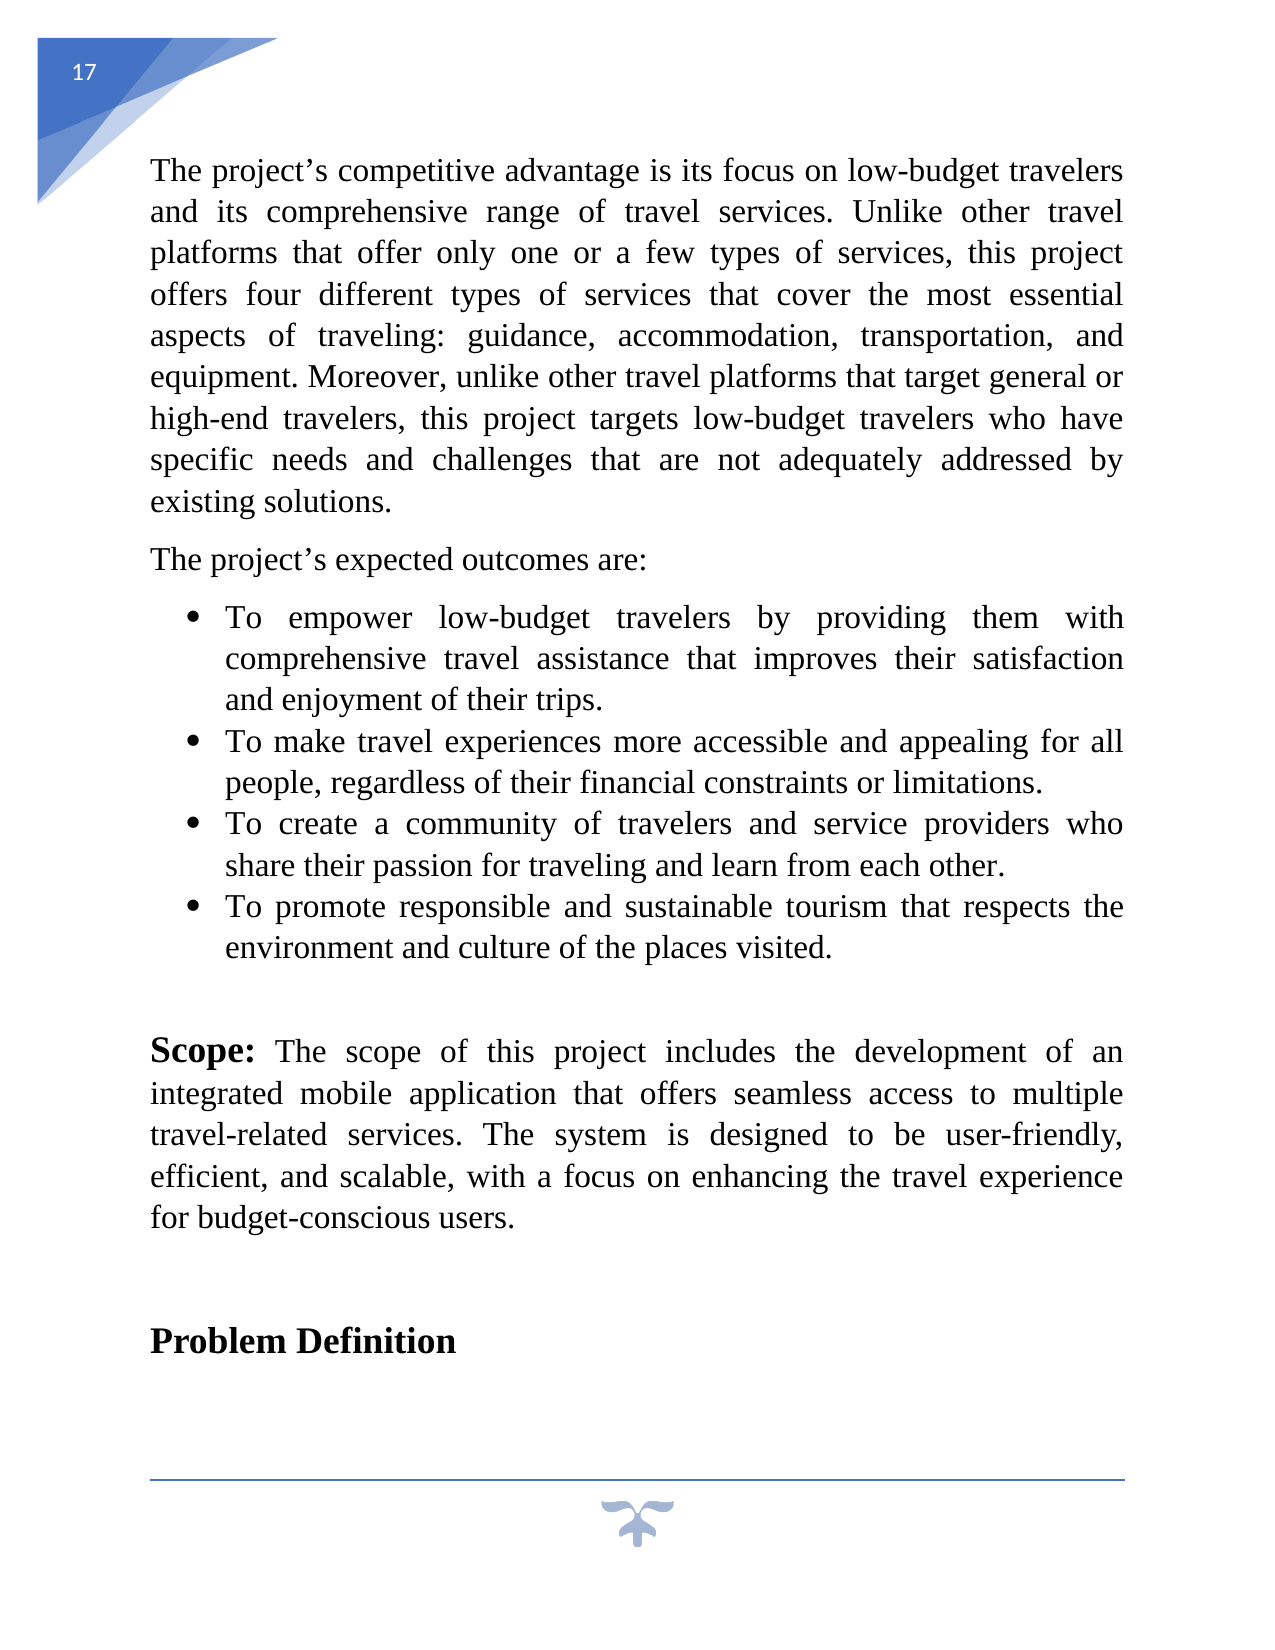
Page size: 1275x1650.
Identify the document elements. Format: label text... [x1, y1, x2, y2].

list To promote responsible and sustainable tourism that respects the environment and culture of the places visited. [187, 886, 1125, 966]
text Scope: The scope of this project includes the development of an integrated mobile application that offers seamless access to multiple travel-related services. The system is designed to be user-friendly, efficient, and scalable, with a focus on enhancing the travel experience for budget-conscious users. [150, 1027, 1125, 1236]
picture [37, 37, 279, 206]
text The project’s expected outcomes are: [150, 539, 1125, 577]
list To empower low-budget travelers by providing them with comprehensive travel assistance that improves their satisfaction and enjoyment of their trips. [187, 597, 1125, 718]
text Problem Definition [150, 1318, 1125, 1362]
text The project’s competitive advantage is its focus on low-budget travelers and its comprehensive range of travel services. Unlike other travel platforms that offer only one or a few types of services, this project offers four different types of services that cover the most essential aspects of traveling: guidance, accommodation, transportation, and equipment. Moreover, unlike other travel platforms that target general or high-end travelers, this project targets low-budget travelers who have specific needs and challenges that are not adequately addressed by existing solutions. [150, 150, 1125, 519]
list To make travel experiences more accessible and appealing for all people, regardless of their financial constraints or limitations. [187, 721, 1125, 801]
list To create a community of travelers and service providers who share their passion for traveling and learn from each other. [187, 804, 1125, 883]
